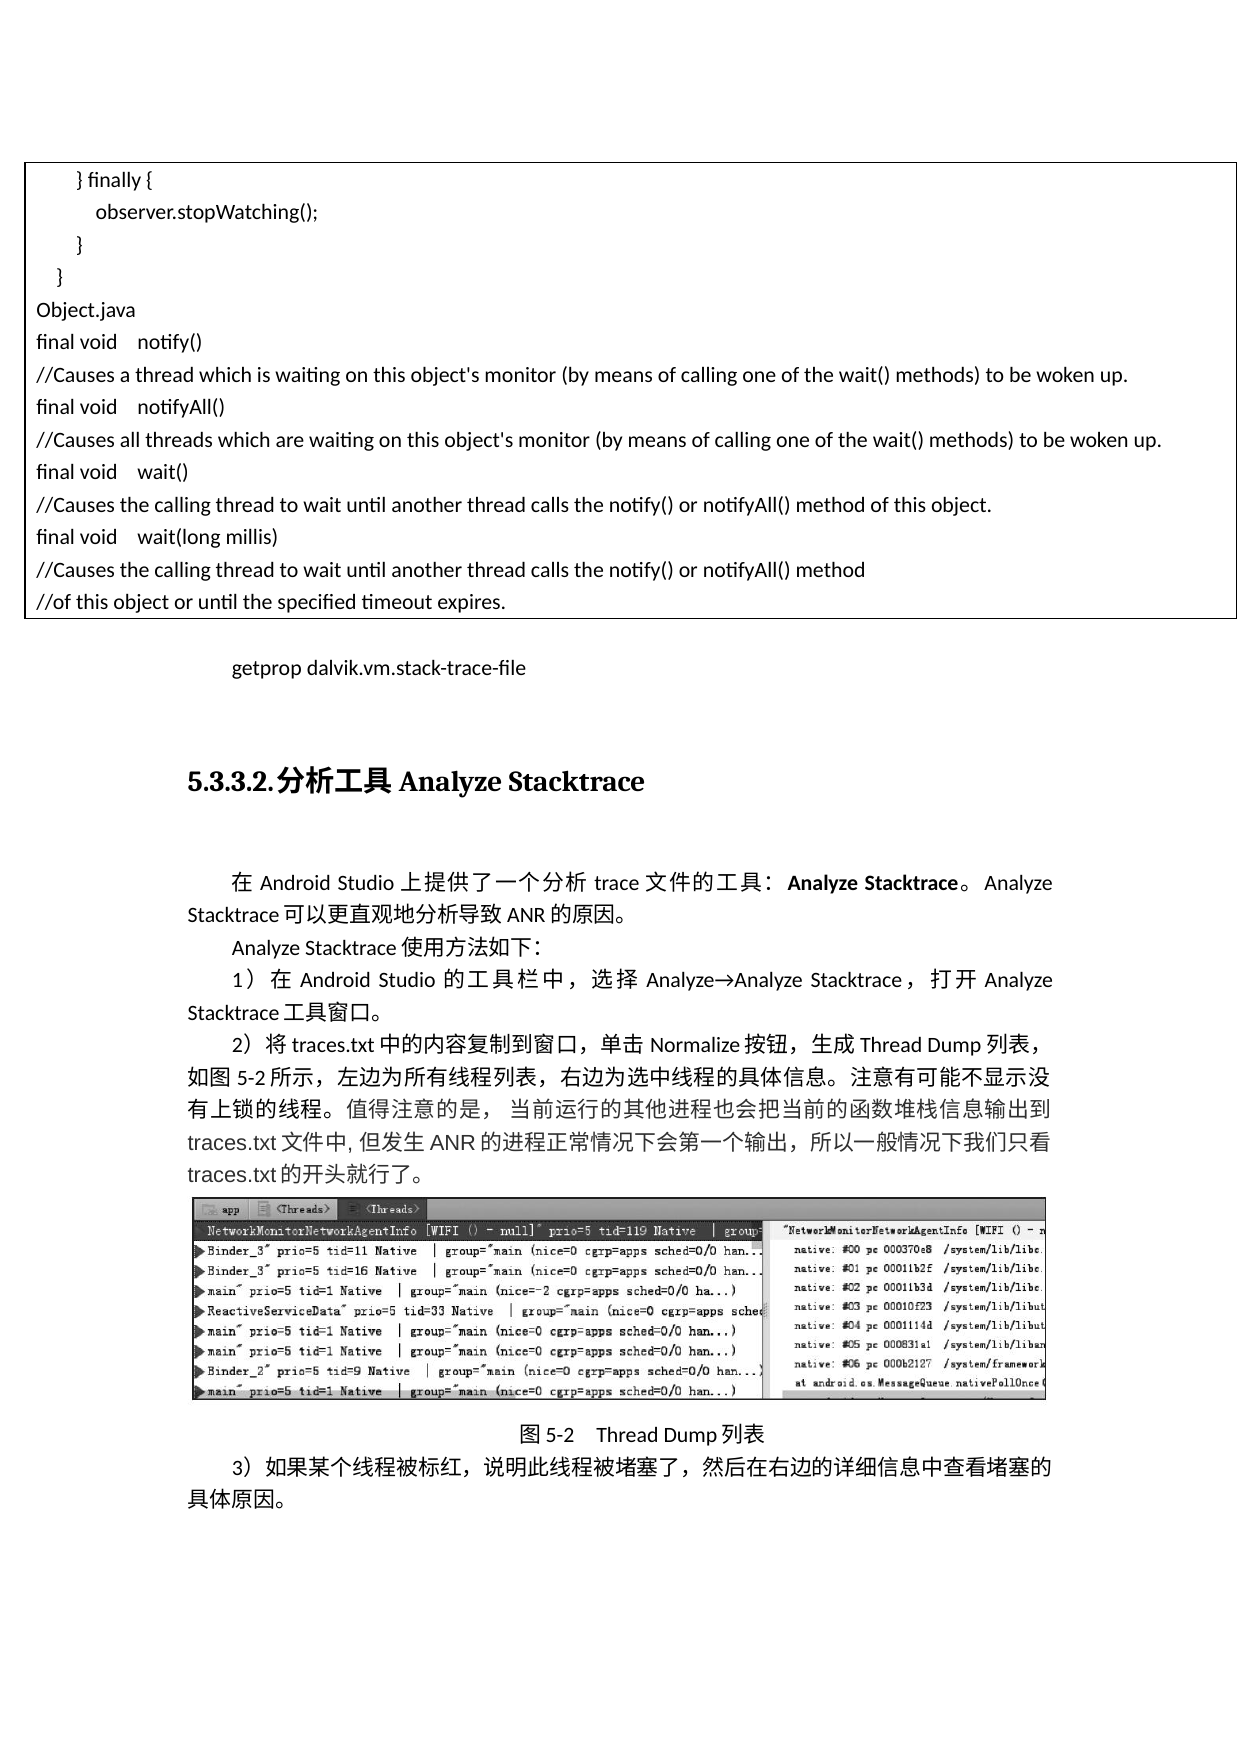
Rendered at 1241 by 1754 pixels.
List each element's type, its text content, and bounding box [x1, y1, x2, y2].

subtitle 分析工具Analyze Stacktrace [187, 746, 1053, 811]
picture [187, 1189, 1053, 1406]
text Analyze Stacktrace使用方法如下： [187, 929, 1053, 962]
text 3）如果某个线程被标红，说明此线程被堵塞了，然后在右边的详细信息中查看堵塞的具体原因。 [187, 1449, 1053, 1514]
text 2）将traces.txt中的内容复制到窗口，单击Normalize按钮，生成Thread Dump列表，如图5-2所示，左边为所有线程列表，右边为选中线程的具体信息。注意有可能不显示没有上锁的线程。值得注意的是， 当前运行的其他进程也会把当前的函数堆栈信息输出到traces.txt文件中, 但发生ANR的进程正常情况下会第一个输出，所以一般情况下我们只看traces.txt的开头就行了。 [187, 1140, 1053, 1189]
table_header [26, 163, 1236, 618]
text 2）将traces.txt中的内容复制到窗口，单击Normalize按钮，生成Thread Dump列表，如图5-2所示，左边为所有线程列表，右边为选中线程的具体信息。注意有可能不显示没有上锁的线程。值得注意的是， 当前运行的其他进程也会把当前的函数堆栈信息输出到traces.txt文件中, 但发生ANR的进程正常情况下会第一个输出，所以一般情况下我们只看traces.txt的开头就行了。 [187, 1027, 1053, 1149]
text 1）在Android Studio的工具栏中，选择Analyze→Analyze Stacktrace，打开Analyze Stacktrace工具窗口。 [187, 962, 1053, 1027]
text 图5-2 Thread Dump列表 [187, 1417, 1053, 1449]
text getprop dalvik.vm.stack-trace-file [187, 652, 1053, 684]
text 在Android Studio上提供了一个分析trace文件的工具：Analyze Stacktrace。Analyze Stacktrace可以更直观地分析导致ANR的原因。 [187, 864, 1053, 929]
